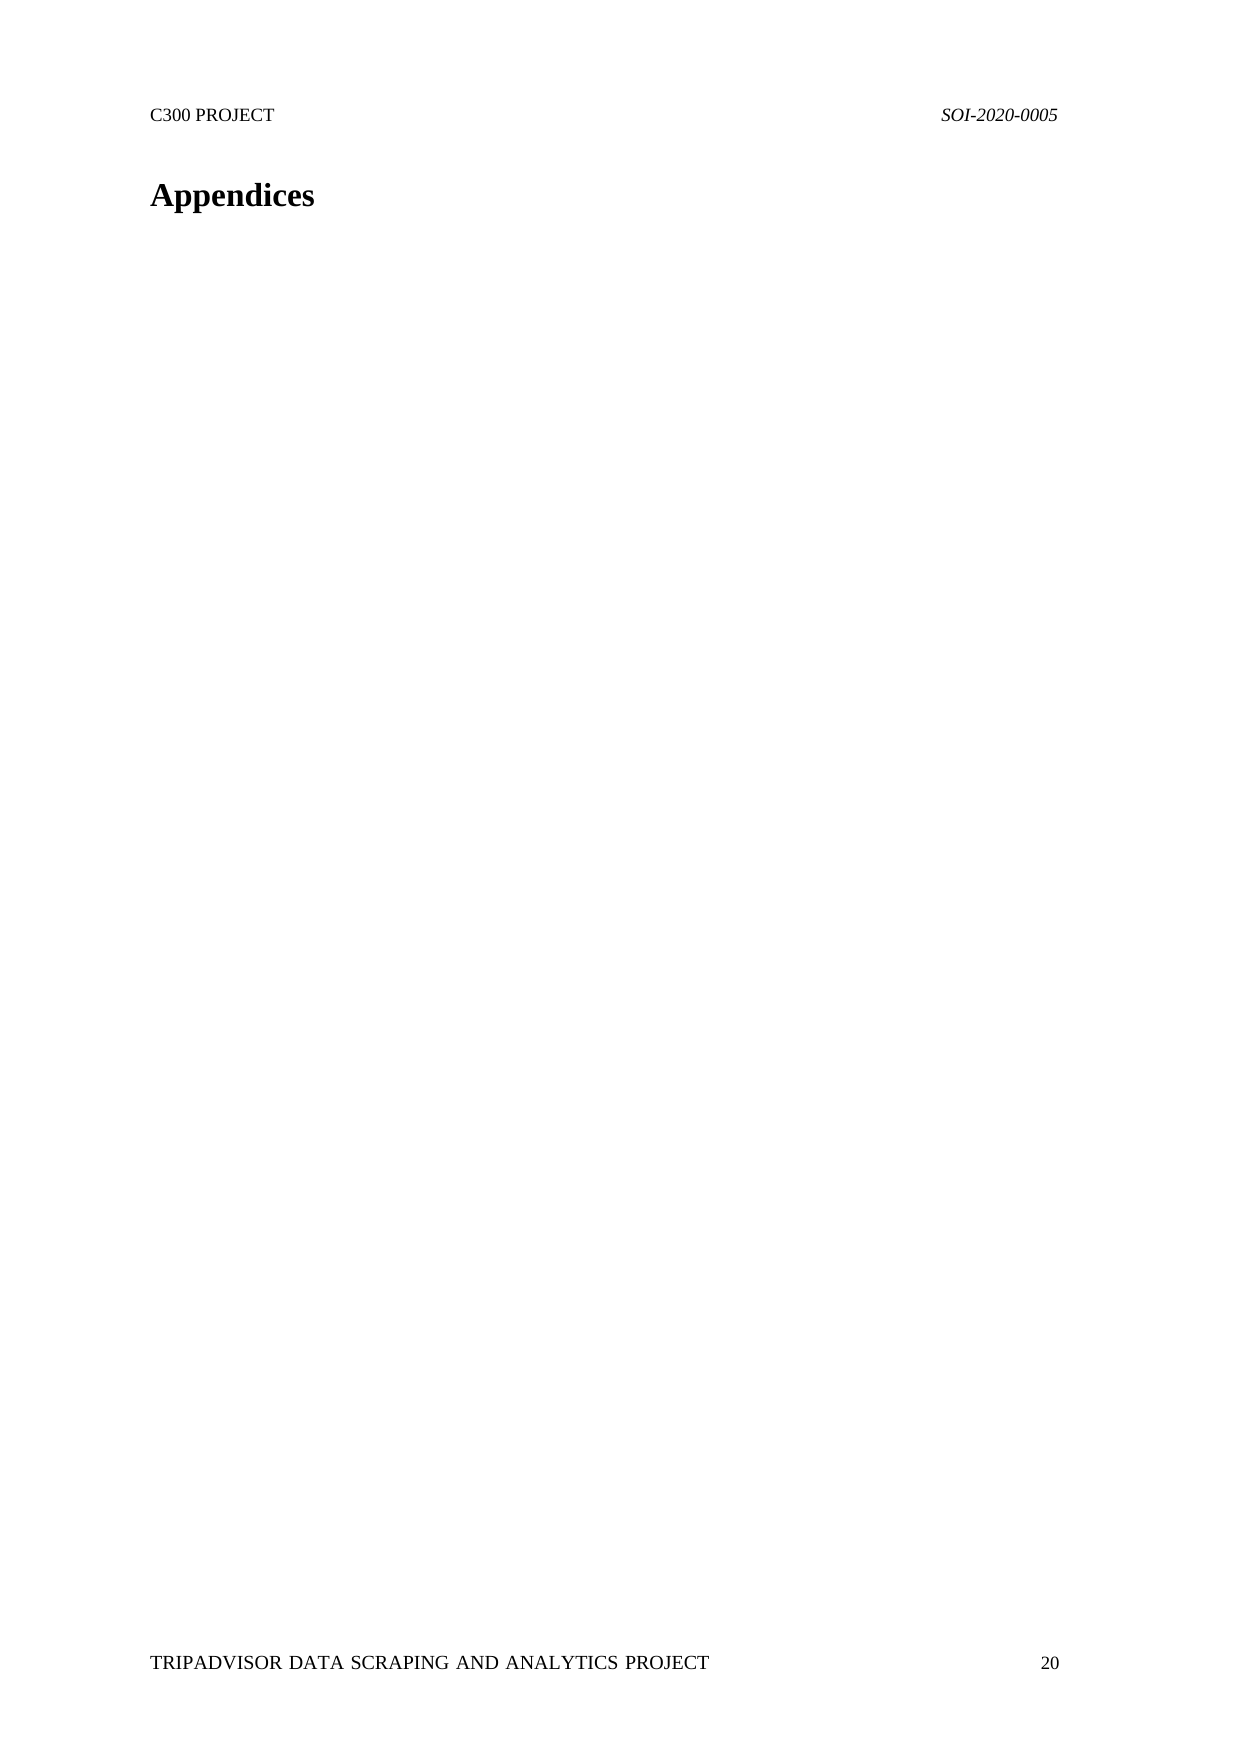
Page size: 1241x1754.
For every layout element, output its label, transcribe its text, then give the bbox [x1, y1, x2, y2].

subtitle Appendices [150, 175, 1090, 213]
